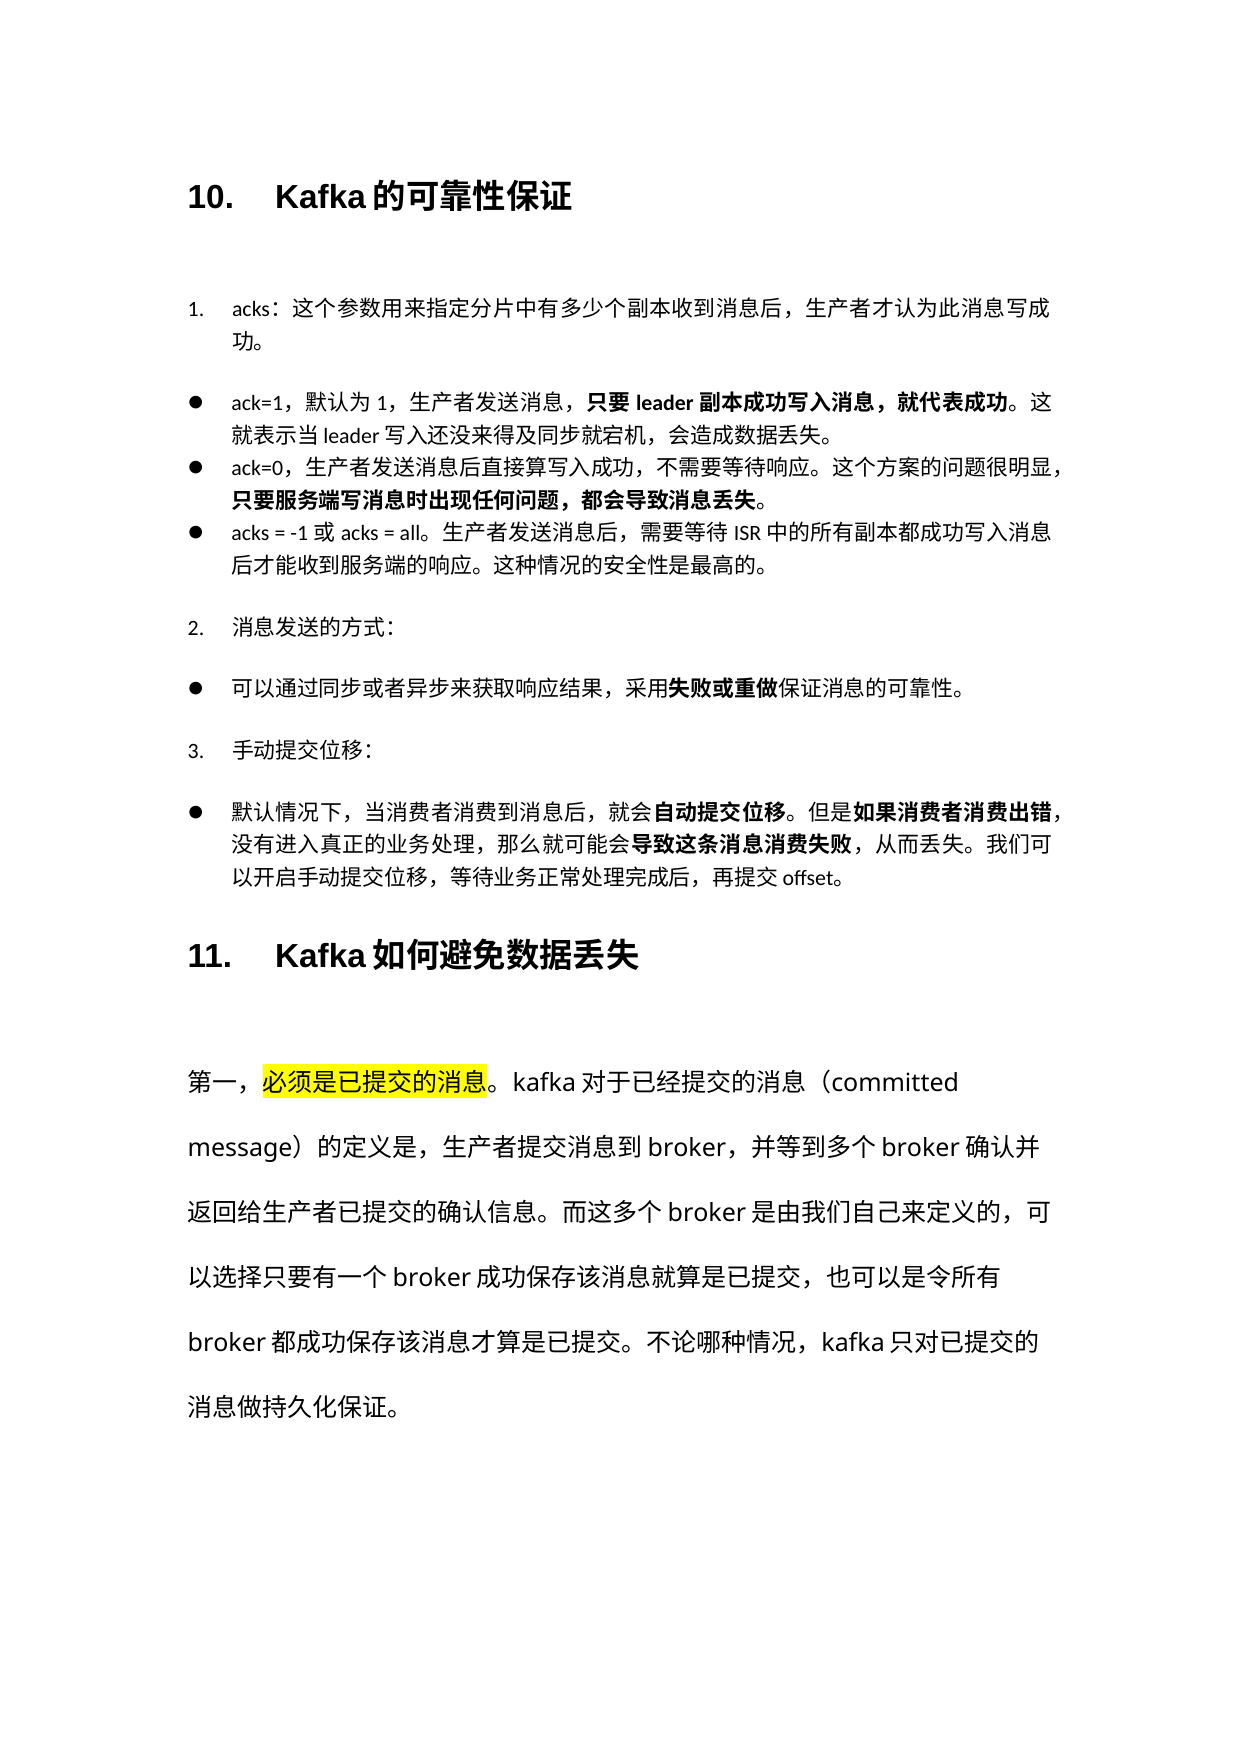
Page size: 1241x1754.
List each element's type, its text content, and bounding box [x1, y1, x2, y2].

subtitle Kafka如何避免数据丢失 [187, 921, 1053, 986]
list 默认情况下，当消费者消费到消息后，就会自动提交位移。但是如果消费者消费出错，没有进入真正的业务处理，那么就可能会导致这条消息消费失败，从而丢失。我们可以开启手动提交位移，等待业务正常处理完成后，再提交offset。 [187, 794, 1053, 892]
list 必须是已提交的消息。kafka对于已经提交的消息（committed message）的定义是，生产者提交消息到broker，并等到多个broker确认并返回给生产者已提交的确认信息。而这多个broker是由我们自己来定义的，可以选择只要有一个broker成功保存该消息就算是已提交，也可以是令所有broker都成功保存该消息才算是已提交。不论哪种情况，kafka只对已提交的消息做持久化保证。 [187, 1048, 1053, 1438]
subtitle Kafka的可靠性保证 [187, 162, 1053, 227]
list acks = -1 或 acks = all。生产者发送消息后，需要等待 ISR 中的所有副本都成功写入消息后才能收到服务端的响应。这种情况的安全性是最高的。 [187, 515, 1053, 580]
list acks：这个参数用来指定分片中有多少个副本收到消息后，生产者才认为此消息写成功。 [187, 291, 1053, 356]
list 可以通过同步或者异步来获取响应结果，采用失败或重做保证消息的可靠性。 [187, 671, 1053, 703]
list ack=1，默认为1，生产者发送消息，只要 leader 副本成功写入消息，就代表成功。这就表示当leader写入还没来得及同步就宕机，会造成数据丢失。 [187, 385, 1053, 450]
list 手动提交位移： [187, 732, 1053, 765]
list ack=0，生产者发送消息后直接算写入成功，不需要等待响应。这个方案的问题很明显，只要服务端写消息时出现任何问题，都会导致消息丢失。 [187, 450, 1053, 515]
list 消息发送的方式： [187, 609, 1053, 642]
